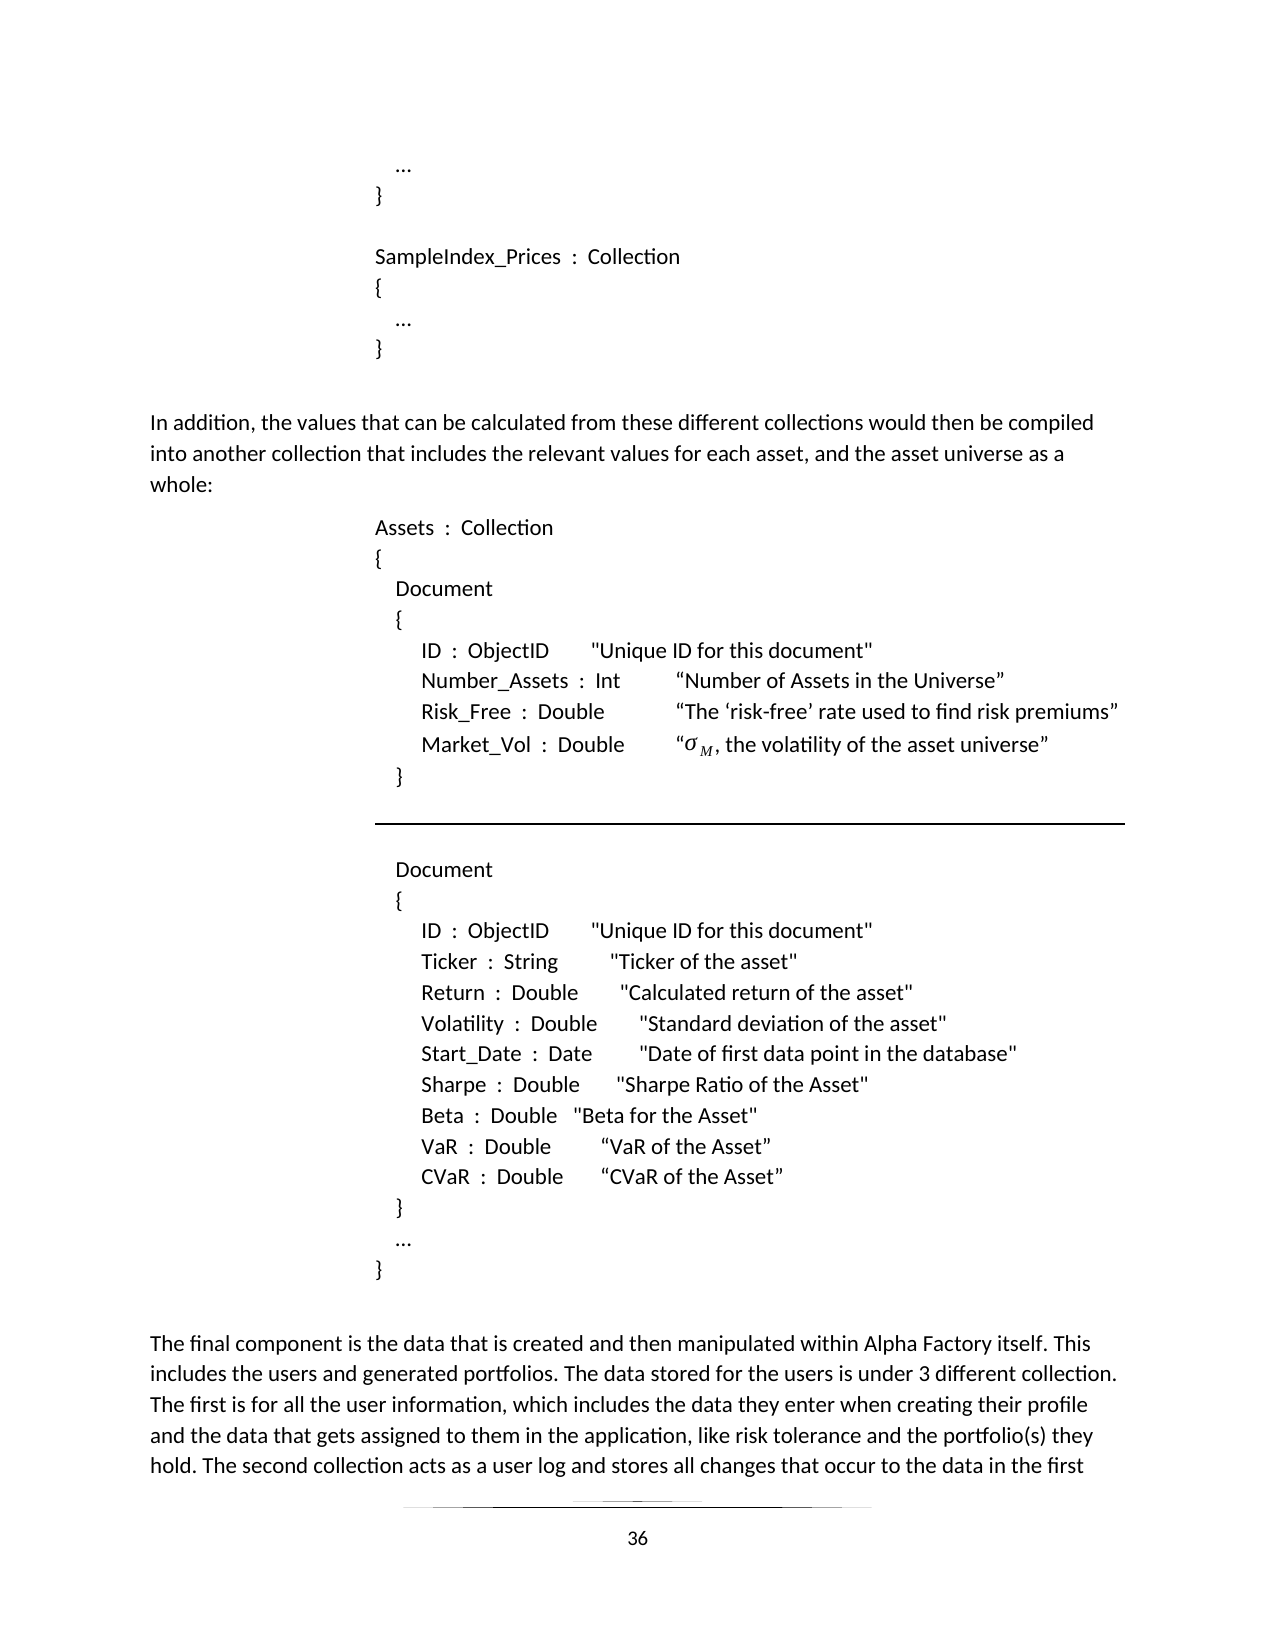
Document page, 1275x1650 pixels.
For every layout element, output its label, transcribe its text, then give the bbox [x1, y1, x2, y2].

text … [375, 1224, 1125, 1252]
text } [375, 1193, 1125, 1221]
text Risk_Free : Double “The ‘risk-free’ rate used to find risk premiums” [375, 697, 1125, 725]
text Market_Vol : Double “, the volatility of the asset universe” [375, 728, 1125, 759]
text ID : ObjectID "Unique ID for this document" [375, 917, 1125, 945]
text Document [375, 574, 1125, 602]
text Volatility : Double "Standard deviation of the asset" [375, 1009, 1125, 1037]
text { [375, 886, 1125, 914]
text CVaR : Double “CVaR of the Asset” [375, 1162, 1125, 1191]
text { [375, 605, 1125, 633]
text Document [375, 855, 1125, 883]
text … [375, 150, 1125, 178]
text } [375, 181, 1125, 209]
text Assets : Collection [375, 513, 1125, 541]
text SampleIndex_Prices : Collection [375, 242, 1125, 270]
text { [375, 273, 1125, 301]
text VaR : Double “VaR of the Asset” [375, 1132, 1125, 1160]
text } [375, 334, 1125, 362]
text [150, 1329, 1125, 1479]
text } [375, 1255, 1125, 1283]
text Beta : Double "Beta for the Asset" [375, 1101, 1125, 1129]
text } [375, 762, 1125, 790]
text ID : ObjectID "Unique ID for this document" [375, 636, 1125, 664]
text Start_Date : Date "Date of first data point in the database" [375, 1039, 1125, 1068]
text … [375, 304, 1125, 332]
text { [375, 544, 1125, 572]
text Number_Assets : Int “Number of Assets in the Universe” [375, 667, 1125, 695]
text In addition, the values that can be calculated from these different collections would then be compiled into another collection that includes the relevant values for each asset, and the asset universe as a whole: [150, 408, 1125, 498]
text Ticker : String "Ticker of the asset" [375, 947, 1125, 975]
text Return : Double "Calculated return of the asset" [375, 978, 1125, 1006]
text Sharpe : Double "Sharpe Ratio of the Asset" [375, 1070, 1125, 1098]
